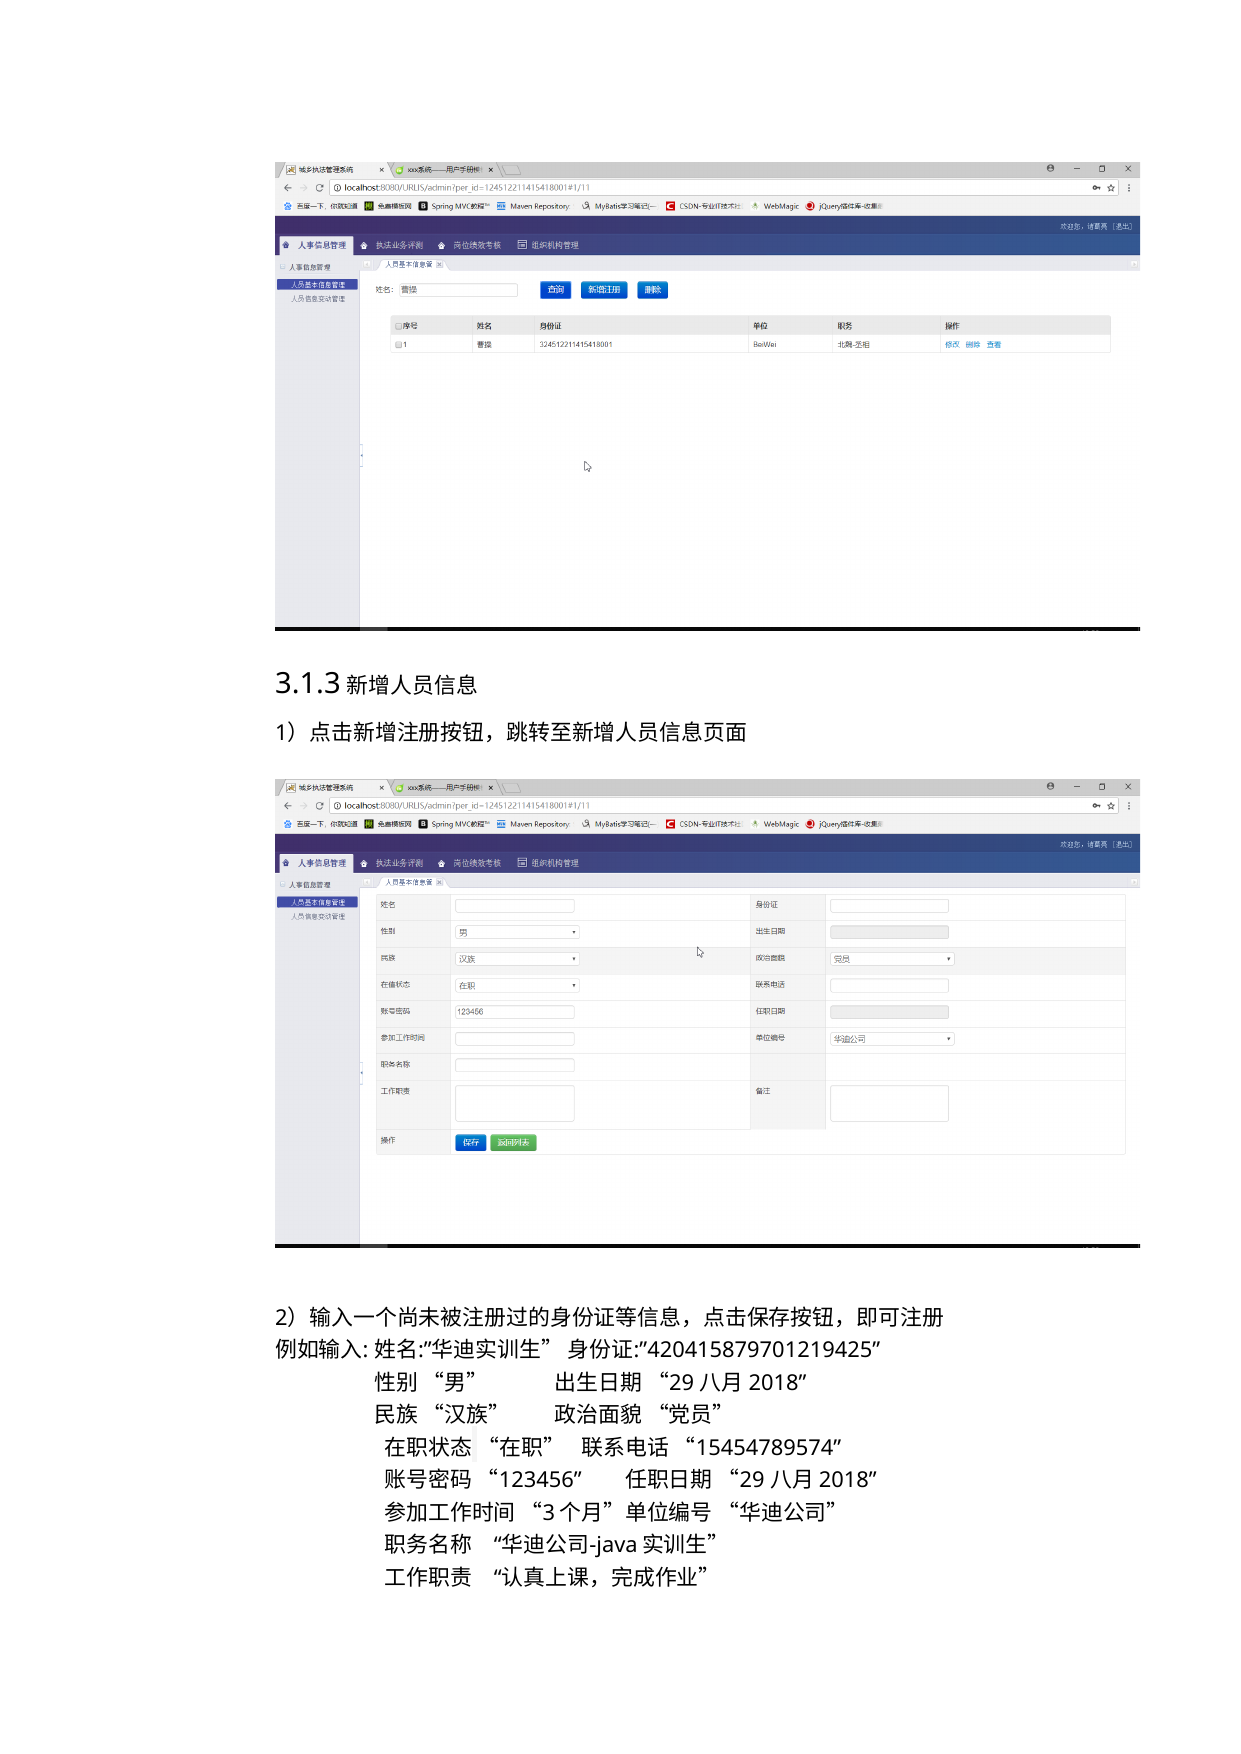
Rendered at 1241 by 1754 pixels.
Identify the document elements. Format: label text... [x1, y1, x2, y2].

list 性别 “男” 出生日期 “29 八月 2018” [262, 1364, 1053, 1397]
picture [275, 162, 1141, 631]
list 2）输入一个尚未被注册过的身份证等信息，点击保存按钮，即可注册 [262, 1299, 1053, 1332]
list 例如输入: 姓名:”华迪实训生” 身份证:”420415879701219425” [262, 1332, 1053, 1364]
list 账号密码 “123456” 任职日期 “29 八月 2018” [187, 1462, 1053, 1494]
list 在职状态 “在职” 联系电话 “15454789574” [187, 1429, 472, 1462]
picture [275, 779, 1141, 1248]
list 民族 “汉族” 政治面貌 “党员” [262, 1397, 1053, 1429]
list 1）点击新增注册按钮，跳转至新增人员信息页面 [262, 714, 1053, 747]
list 参加工作时间 “3个月” 单位编号 “华迪公司” [187, 1494, 1053, 1527]
list 工作职责 “认真上课，完成作业” [187, 1559, 1053, 1592]
list 在职状态 “在职” 联系电话 “15454789574” [477, 1429, 1053, 1462]
list 3.1.3新增人员信息 [262, 649, 1053, 714]
list 职务名称 “华迪公司-java实训生” [187, 1527, 1053, 1559]
